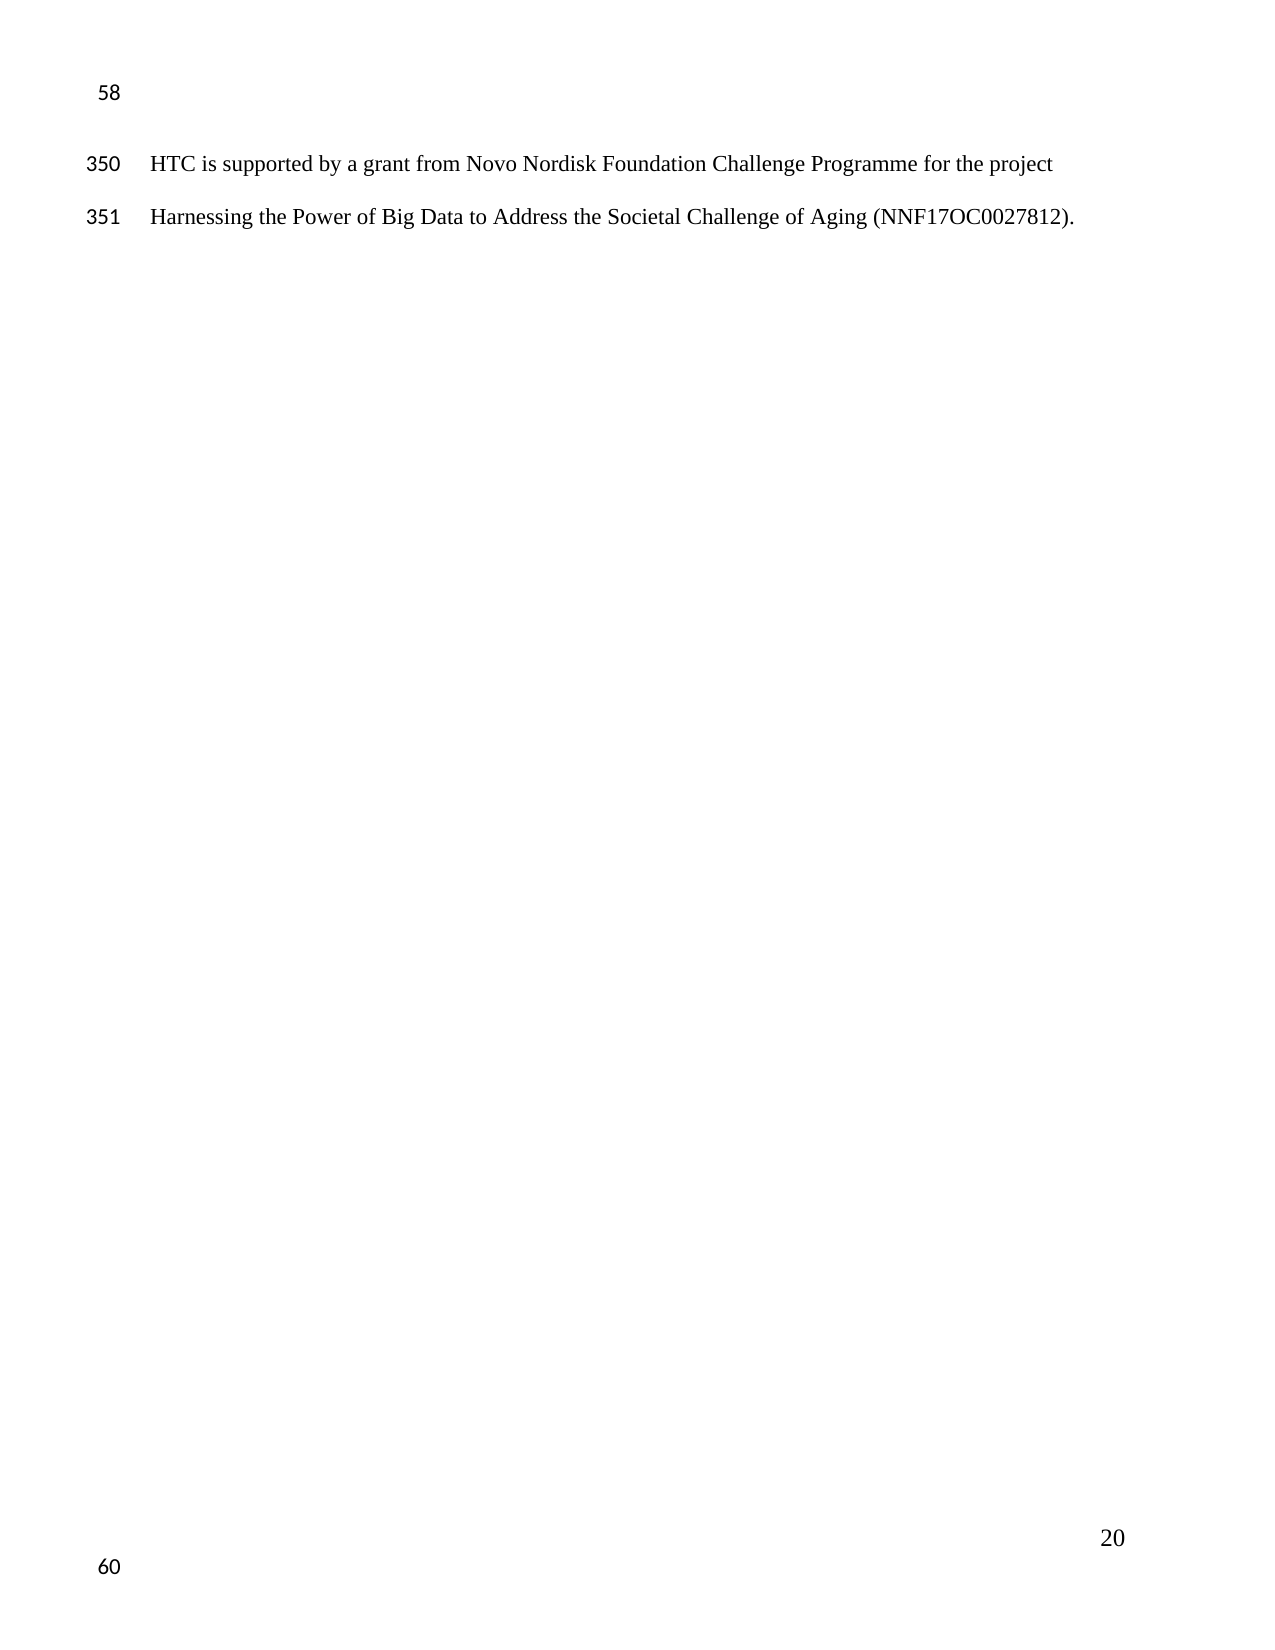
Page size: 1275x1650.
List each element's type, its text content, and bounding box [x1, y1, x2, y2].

text HTC is supported by a grant from Novo Nordisk Foundation Challenge Programme for the project Harnessing the Power of Big Data to Address the Societal Challenge of Aging (NNF17OC0027812). [150, 150, 1125, 229]
